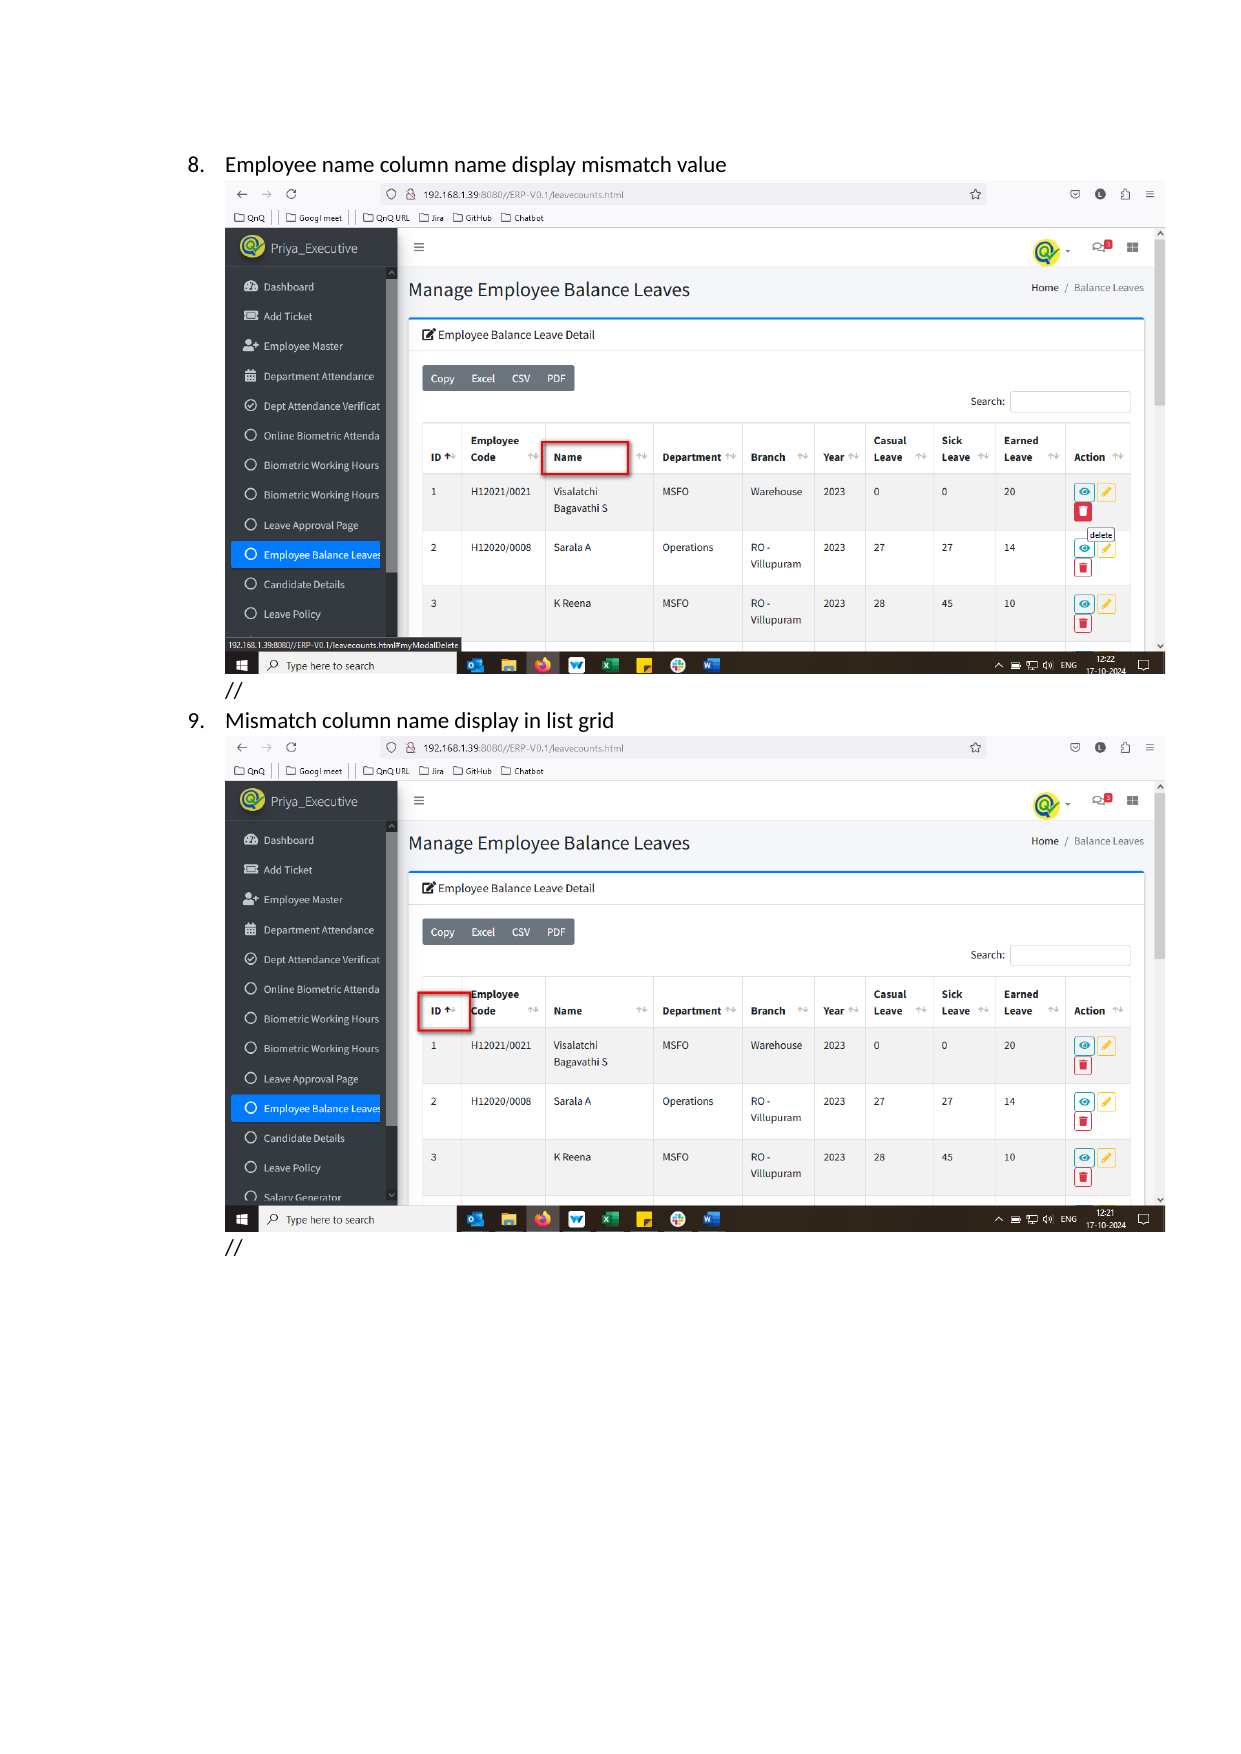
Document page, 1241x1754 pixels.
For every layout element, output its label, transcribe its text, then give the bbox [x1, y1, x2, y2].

picture [225, 180, 1166, 674]
picture [225, 736, 1166, 1232]
